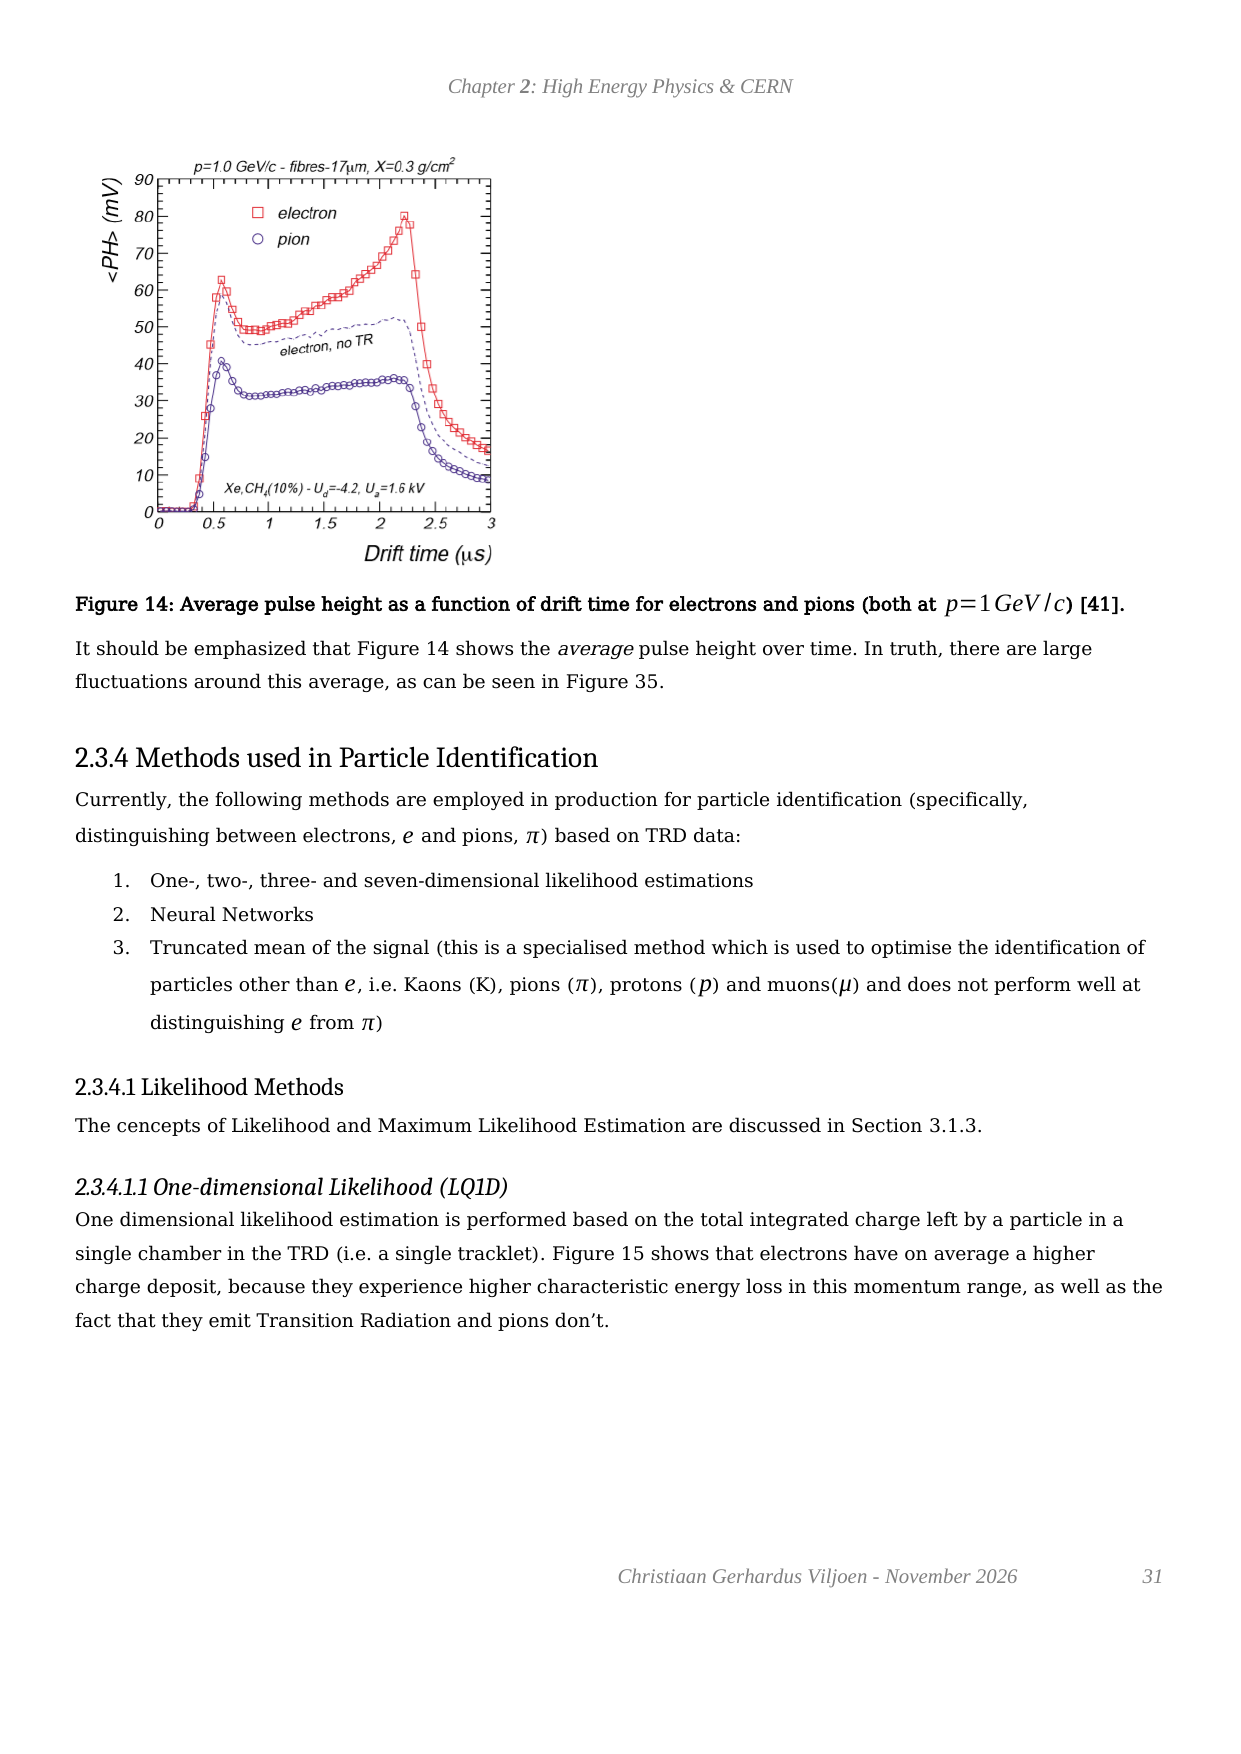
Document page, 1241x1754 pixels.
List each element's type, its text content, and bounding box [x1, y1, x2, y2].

text It should be emphasized that Figure 14 shows the average pulse height over time. In truth, there are large fluctuations around this average, as can be seen in Figure 35. [75, 637, 1165, 693]
text The cencepts of Likelihood and Maximum Likelihood Estimation are discussed in Section 3.1.3. [75, 1114, 1165, 1136]
text One dimensional likelihood estimation is performed based on the total integrated charge left by a particle in a single chamber in the TRD (i.e. a single tracklet). Figure 15 shows that electrons have on average a higher charge deposit, because they experience higher characteristic energy loss in this momentum range, as well as the fact that they emit Transition Radiation and pions don’t. [75, 1207, 1165, 1331]
subtitle One-dimensional Likelihood (LQ1D) [75, 1172, 1165, 1201]
text Currently, the following methods are employed in production for particle identification (specifically, distinguishing between electrons, and pions, ) based on TRD data: [75, 788, 1165, 849]
list Truncated mean of the signal (this is a specialised method which is used to optimise the identification of particles other than , i.e. Kaons (K), pions (), protons () and muons() and does not perform well at distinguishing from ) [112, 936, 1165, 1036]
picture [86, 135, 535, 570]
subtitle Likelihood Methods [75, 1072, 1165, 1101]
text Figure 14: Average pulse height as a function of drift time for electrons and pions (both at ). [75, 589, 1165, 617]
list Neural Networks [112, 902, 1165, 925]
list One-, two-, three- and seven-dimensional likelihood estimations [112, 868, 1165, 891]
subtitle Methods used in Particle Identification [75, 742, 1165, 775]
